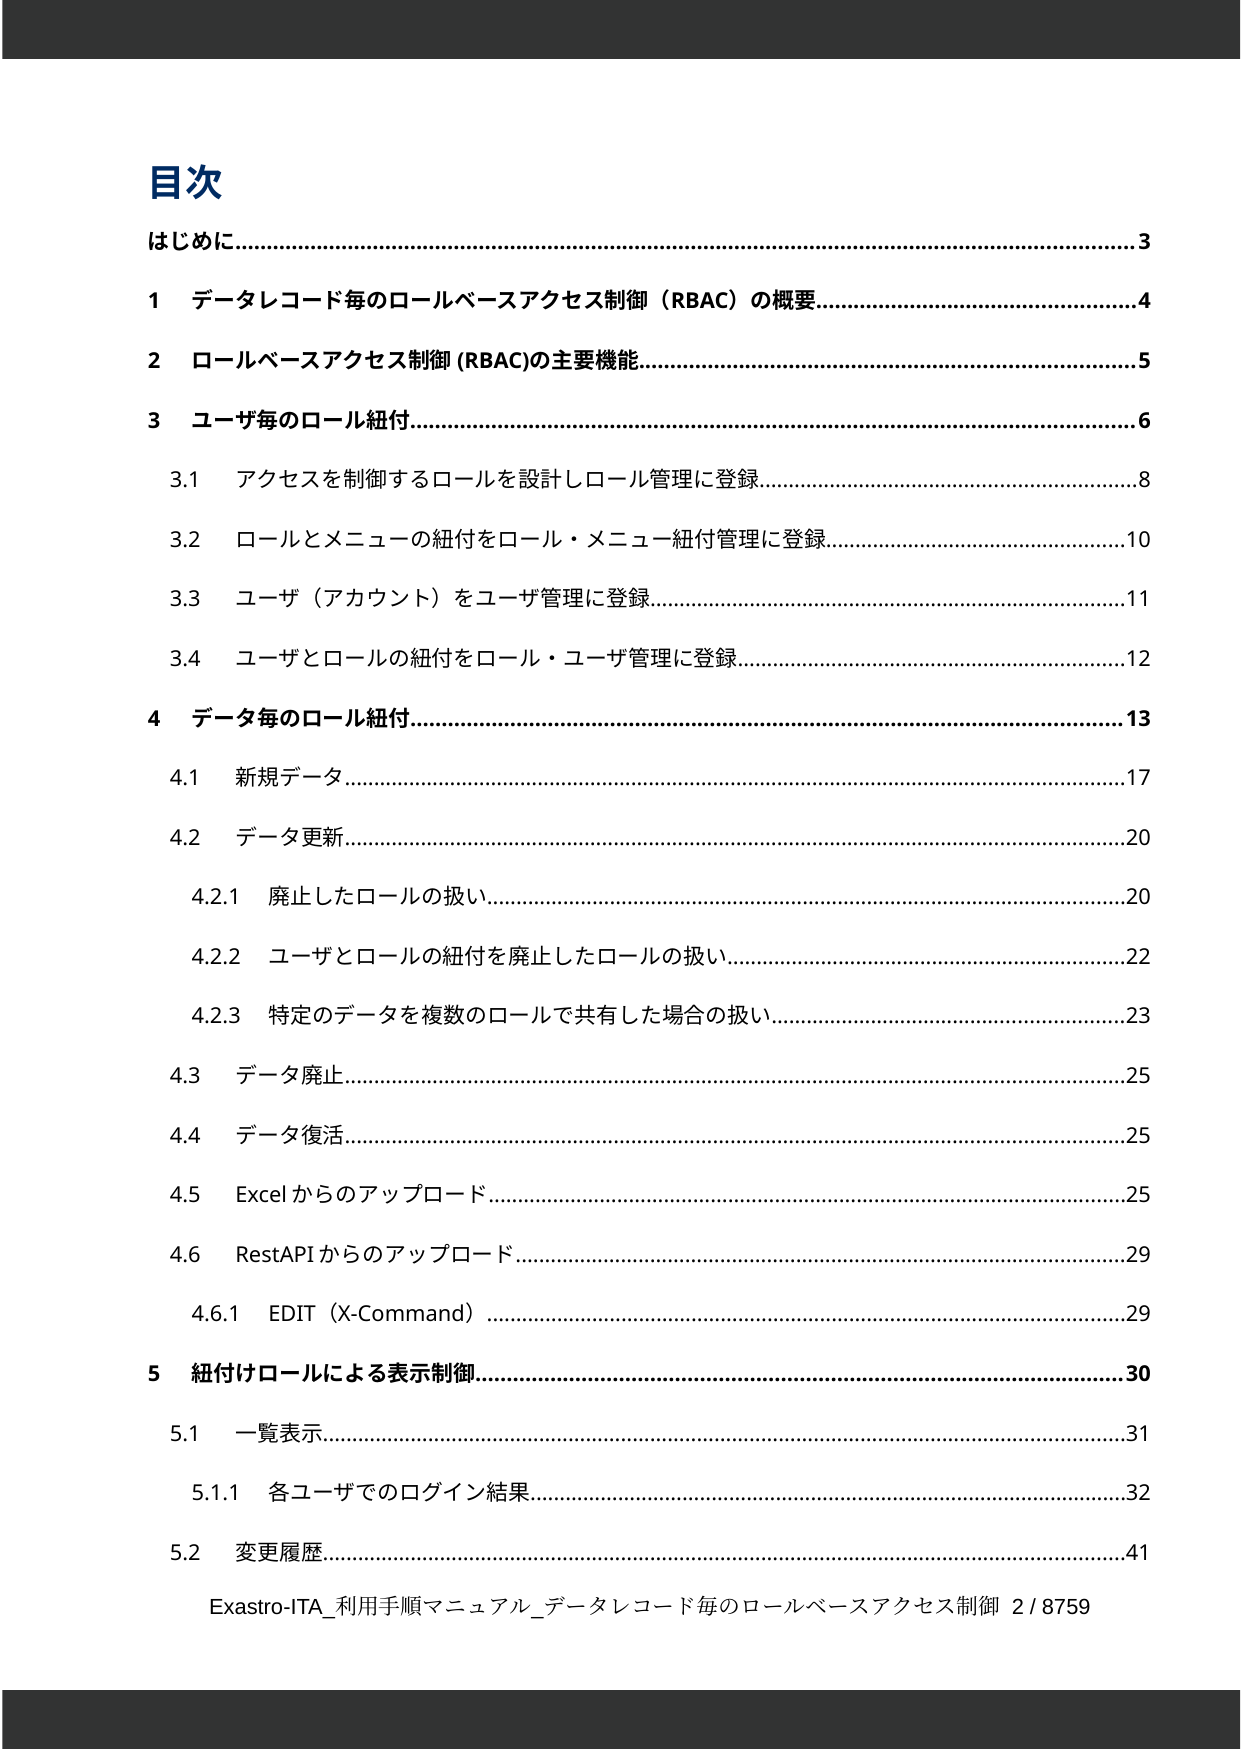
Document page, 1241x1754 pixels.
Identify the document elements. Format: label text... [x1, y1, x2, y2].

text 4.1 新規データ 17 [169, 746, 1152, 806]
text 3.2 ロールとメニューの紐付をロール・メニュー紐付管理に登録 10 [169, 508, 1152, 568]
text 4.6 RestAPIからのアップロード 29 [169, 1223, 1152, 1283]
text 3.3 ユーザ（アカウント）をユーザ管理に登録 11 [169, 568, 1152, 627]
text 4.6.1 EDIT（X-Command） 29 [191, 1283, 1152, 1342]
text 2 ロールベースアクセス制御 (RBAC)の主要機能 5 [148, 329, 1152, 389]
text 4.2 データ更新 20 [169, 806, 1152, 866]
text 3.4 ユーザとロールの紐付をロール・ユーザ管理に登録 12 [169, 627, 1152, 687]
text 4.2.1 廃止したロールの扱い 20 [191, 866, 1152, 925]
text 5 紐付けロールによる表示制御 30 [148, 1342, 1152, 1402]
picture [2, 0, 1241, 59]
text 4.4 データ復活 25 [169, 1104, 1152, 1163]
text 5.1.1 各ユーザでのログイン結果 32 [191, 1461, 1152, 1521]
text 4.2.3 特定のデータを複数のロールで共有した場合の扱い 23 [191, 985, 1152, 1044]
text 4 データ毎のロール紐付 13 [148, 687, 1152, 746]
text 5.1 一覧表示 31 [169, 1402, 1152, 1461]
text 4.3 データ廃止 25 [169, 1044, 1152, 1104]
text 3 ユーザ毎のロール紐付 6 [148, 389, 1152, 448]
text 4.5 Excelからのアップロード 25 [169, 1163, 1152, 1223]
text 1 データレコード毎のロールベースアクセス制御（RBAC）の概要 4 [148, 270, 1152, 329]
text はじめに 3 [148, 210, 1152, 270]
text 4.2.2 ユーザとロールの紐付を廃止したロールの扱い 22 [191, 925, 1152, 985]
text 目次 [148, 151, 1152, 210]
text 3.1 アクセスを制御するロールを設計しロール管理に登録 8 [169, 448, 1152, 508]
picture [2, 1690, 1241, 1749]
text 5.2 変更履歴 41 [169, 1521, 1152, 1581]
